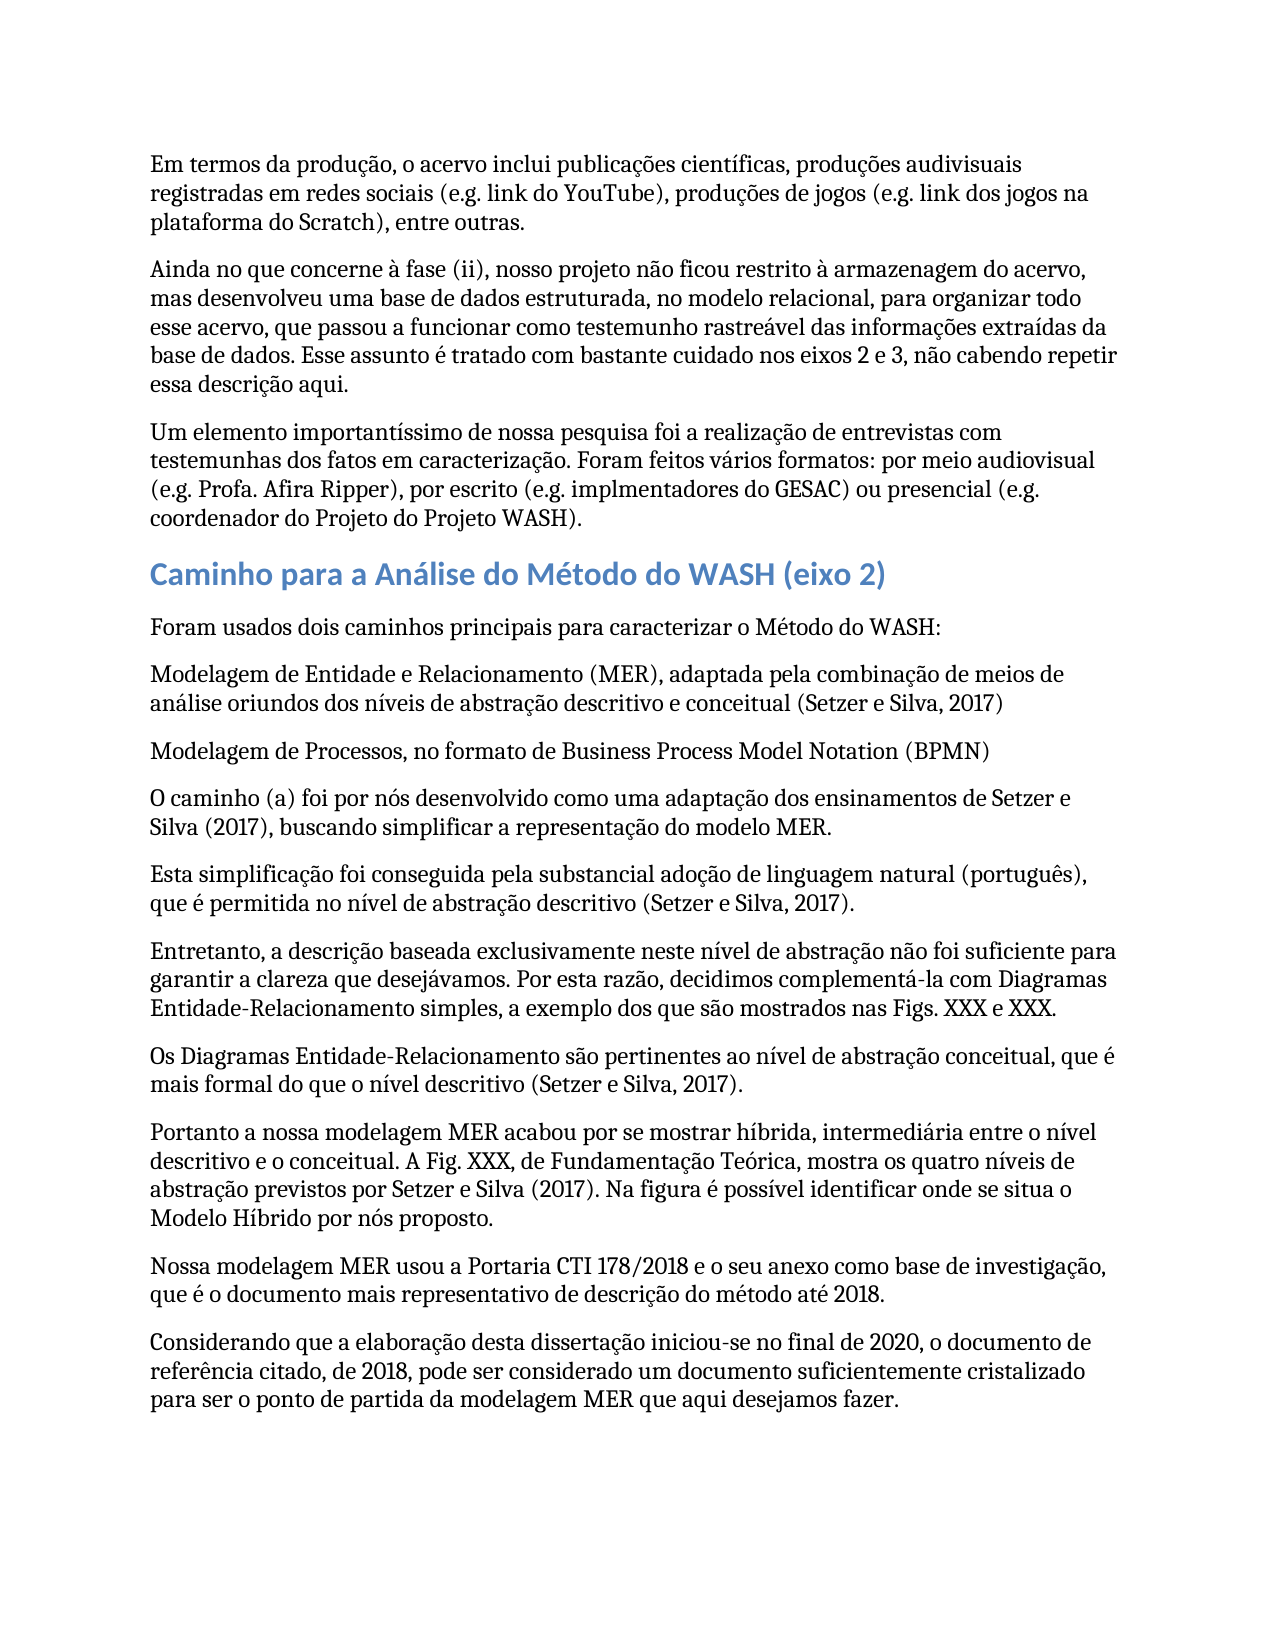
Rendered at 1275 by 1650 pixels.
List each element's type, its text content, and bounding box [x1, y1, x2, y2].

text Entretanto, a descrição baseada exclusivamente neste nível de abstração não foi suficiente para garantir a clareza que desejávamos. Por esta razão, decidimos complementá-la com Diagramas Entidade-Relacionamento simples, a exemplo dos que são mostrados nas Figs. XXX e XXX. [150, 937, 1125, 1023]
text Em termos da produção, o acervo inclui publicações científicas, produções audivisuais registradas em redes sociais (e.g. link do YouTube), produções de jogos (e.g. link dos jogos na plataforma do Scratch), entre outras. [150, 150, 1125, 236]
text Um elemento importantíssimo de nossa pesquisa foi a realização de entrevistas com testemunhas dos fatos em caracterização. Foram feitos vários formatos: por meio audiovisual (e.g. Profa. Afira Ripper), por escrito (e.g. implmentadores do GESAC) ou presencial (e.g. coordenador do Projeto do Projeto WASH). [150, 417, 1125, 532]
text Modelagem de Entidade e Relacionamento (MER), adaptada pela combinação de meios de análise oriundos dos níveis de abstração descritivo e conceitual (Setzer e Silva, 2017) [150, 660, 1125, 718]
text Portanto a nossa modelagem MER acabou por se mostrar híbrida, intermediária entre o nível descritivo e o conceitual. A Fig. XXX, de Fundamentação Teórica, mostra os quatro níveis de abstração previstos por Setzer e Silva (2017). Na figura é possível identificar onde se situa o Modelo Híbrido por nós proposto. [150, 1118, 1125, 1233]
text Considerando que a elaboração desta dissertação iniciou-se no final de 2020, o documento de referência citado, de 2018, pode ser considerado um documento suficientemente cristalizado para ser o ponto de partida da modelagem MER que aqui desejamos fazer. [150, 1328, 1125, 1414]
subtitle Caminho para a Análise do Método do WASH (eixo 2) [150, 553, 1125, 594]
text Esta simplificação foi conseguida pela substancial adoção de linguagem natural (português), que é permitida no nível de abstração descritivo (Setzer e Silva, 2017). [150, 860, 1125, 918]
text Foram usados dois caminhos principais para caracterizar o Método do WASH: [150, 613, 1125, 642]
text Modelagem de Processos, no formato de Business Process Model Notation (BPMN) [150, 737, 1125, 765]
text O caminho (a) foi por nós desenvolvido como uma adaptação dos ensinamentos de Setzer e Silva (2017), buscando simplificar a representação do modelo MER. [150, 784, 1125, 842]
text Os Diagramas Entidade-Relacionamento são pertinentes ao nível de abstração conceitual, que é mais formal do que o nível descritivo (Setzer e Silva, 2017). [150, 1042, 1125, 1099]
text Ainda no que concerne à fase (ii), nosso projeto não ficou restrito à armazenagem do acervo, mas desenvolveu uma base de dados estruturada, no modelo relacional, para organizar todo esse acervo, que passou a funcionar como testemunho rastreável das informações extraídas da base de dados. Esse assunto é tratado com bastante cuidado nos eixos 2 e 3, não cabendo repetir essa descrição aqui. [150, 255, 1125, 399]
text Nossa modelagem MER usou a Portaria CTI 178/2018 e o seu anexo como base de investigação, que é o documento mais representativo de descrição do método até 2018. [150, 1252, 1125, 1309]
